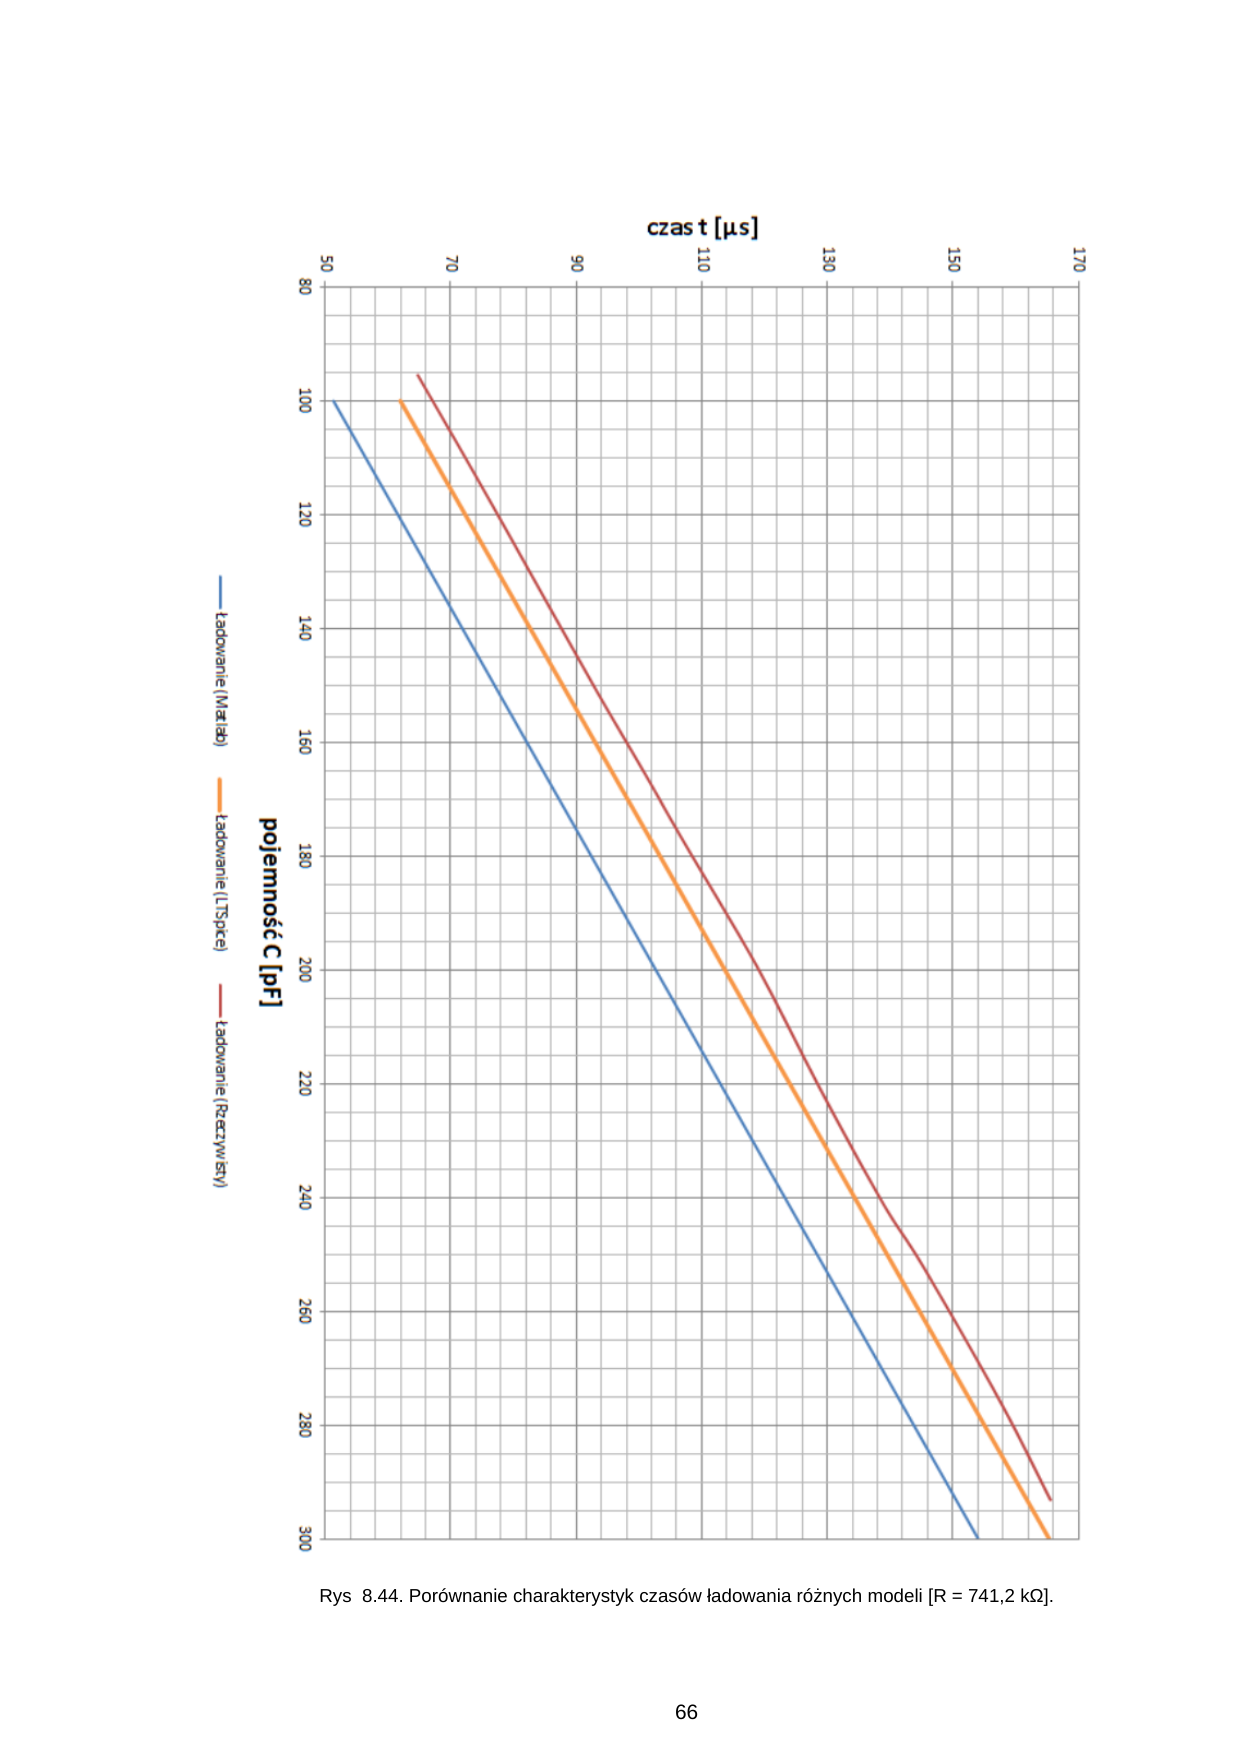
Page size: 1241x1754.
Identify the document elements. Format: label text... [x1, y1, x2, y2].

picture [209, 211, 1089, 1559]
